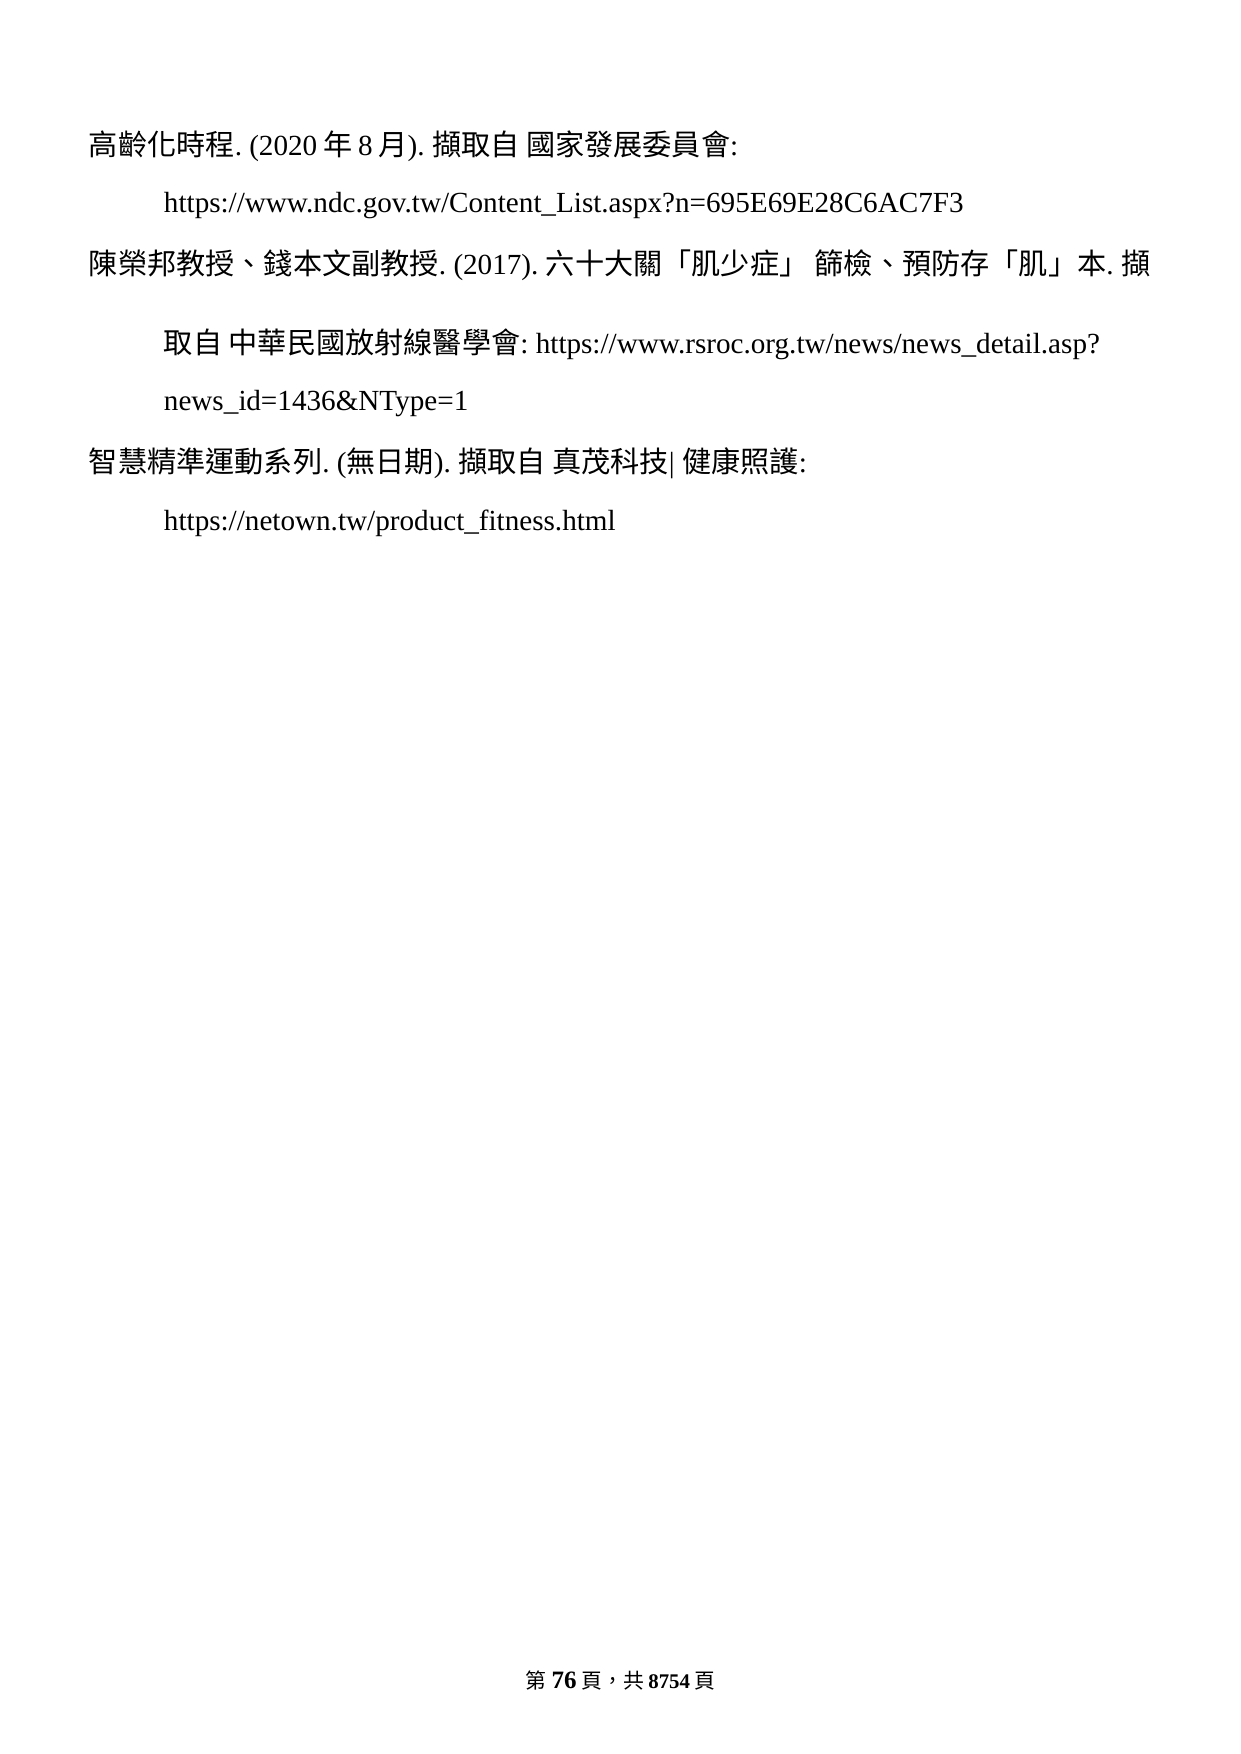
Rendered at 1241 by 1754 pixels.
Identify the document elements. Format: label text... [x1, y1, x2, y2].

text 高齡化時程. (2020年8月). 擷取自 國家發展委員會: https://www.ndc.gov.tw/Content_List.aspx?n=695E69E28C6AC7F3 [89, 103, 1152, 222]
text 智慧精準運動系列. (無日期). 擷取自 真茂科技| 健康照護: https://netown.tw/product_fitness.html [89, 420, 1152, 539]
text 陳榮邦教授、錢本文副教授. (2017). 六十大關「肌少症」 篩檢、預防存「肌」本. 擷取自 中華民國放射線醫學會: https://www.rsroc.org.tw/news/news_detail.asp?news_id=1436&NType=1 [89, 222, 1152, 420]
